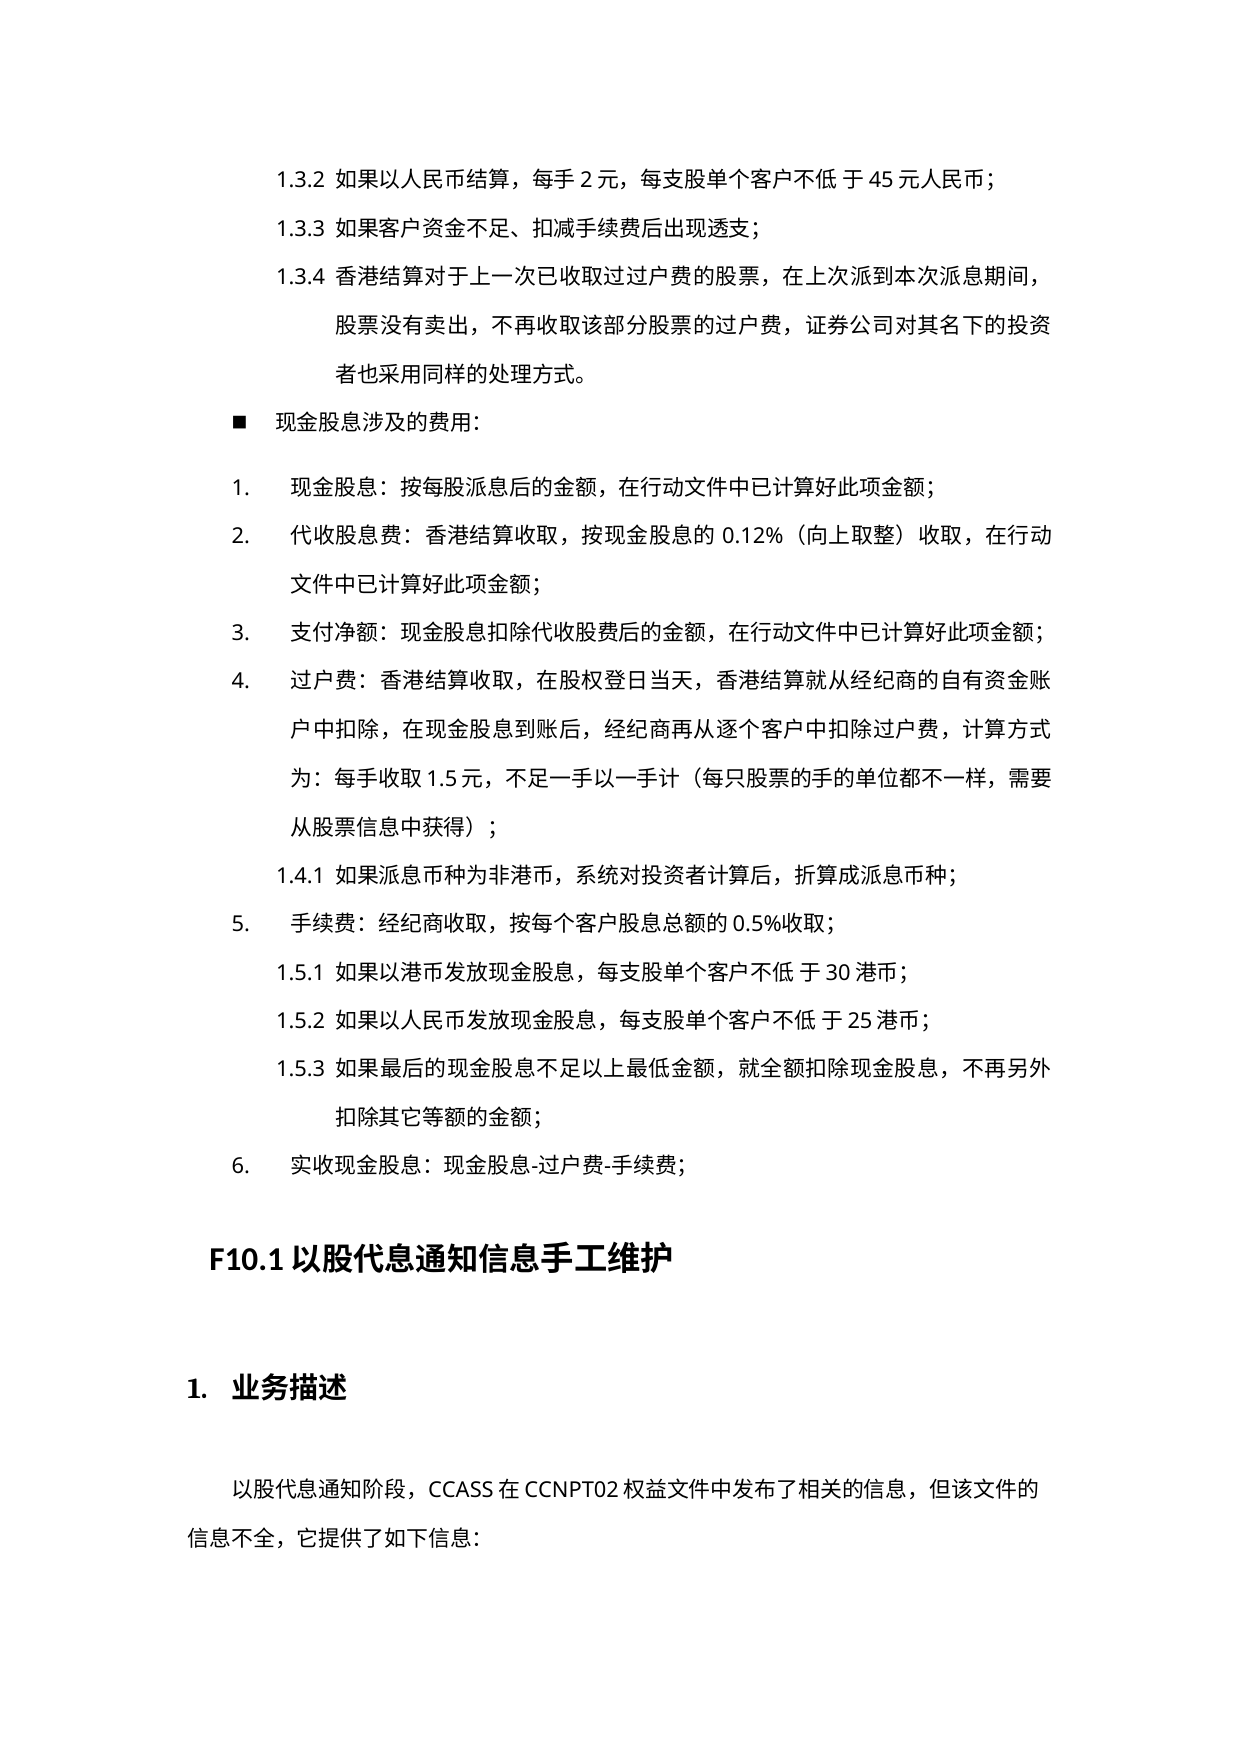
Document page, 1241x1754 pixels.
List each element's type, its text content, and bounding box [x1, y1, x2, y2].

subtitle 业务描述 [187, 1353, 1053, 1418]
list 实收现金股息：现金股息-过户费-手续费； [231, 1148, 1053, 1181]
list 手续费：经纪商收取，按每个客户股息总额的0.5%收取； [231, 906, 1053, 939]
list 如果客户资金不足、扣减手续费后出现透支； [276, 210, 1053, 243]
list 香港结算对于上一次已收取过过户费的股票，在上次派到本次派息期间，股票没有卖出，不再收取该部分股票的过户费，证券公司对其名下的投资者也采用同样的处理方式。 [276, 259, 1053, 389]
list 如果以人民币结算，每手2元，每支股单个客户不低 于45元人民币； [276, 162, 1053, 194]
text 以股代息通知阶段，CCASS在CCNPT02权益文件中发布了相关的信息，但该文件的信息不全，它提供了如下信息： [187, 1472, 1053, 1553]
list 现金股息：按每股派息后的金额，在行动文件中已计算好此项金额； [231, 469, 1053, 502]
list 如果最后的现金股息不足以上最低金额，就全额扣除现金股息，不再另外扣除其它等额的金额； [276, 1051, 1053, 1132]
list 过户费：香港结算收取，在股权登日当天，香港结算就从经纪商的自有资金账户中扣除，在现金股息到账后，经纪商再从逐个客户中扣除过户费，计算方式为：每手收取1.5元，不足一手以一手计（每只股票的手的单位都不一样，需要从股票信息中获得）； [231, 663, 1053, 842]
list 如果派息币种为非港币，系统对投资者计算后，折算成派息币种； [276, 858, 1053, 890]
list 代收股息费：香港结算收取，按现金股息的0.12%（向上取整）收取，在行动文件中已计算好此项金额； [231, 518, 1053, 599]
list 支付净额：现金股息扣除代收股费后的金额，在行动文件中已计算好此项金额； [231, 615, 1053, 647]
list 现金股息涉及的费用： [231, 404, 1053, 437]
list 如果以港币发放现金股息，每支股单个客户不低 于30港币； [276, 954, 1053, 987]
list 如果以人民币发放现金股息，每支股单个客户不低 于25港币； [276, 1003, 1053, 1035]
subtitle F10.1以股代息通知信息手工维护 [209, 1224, 1053, 1289]
